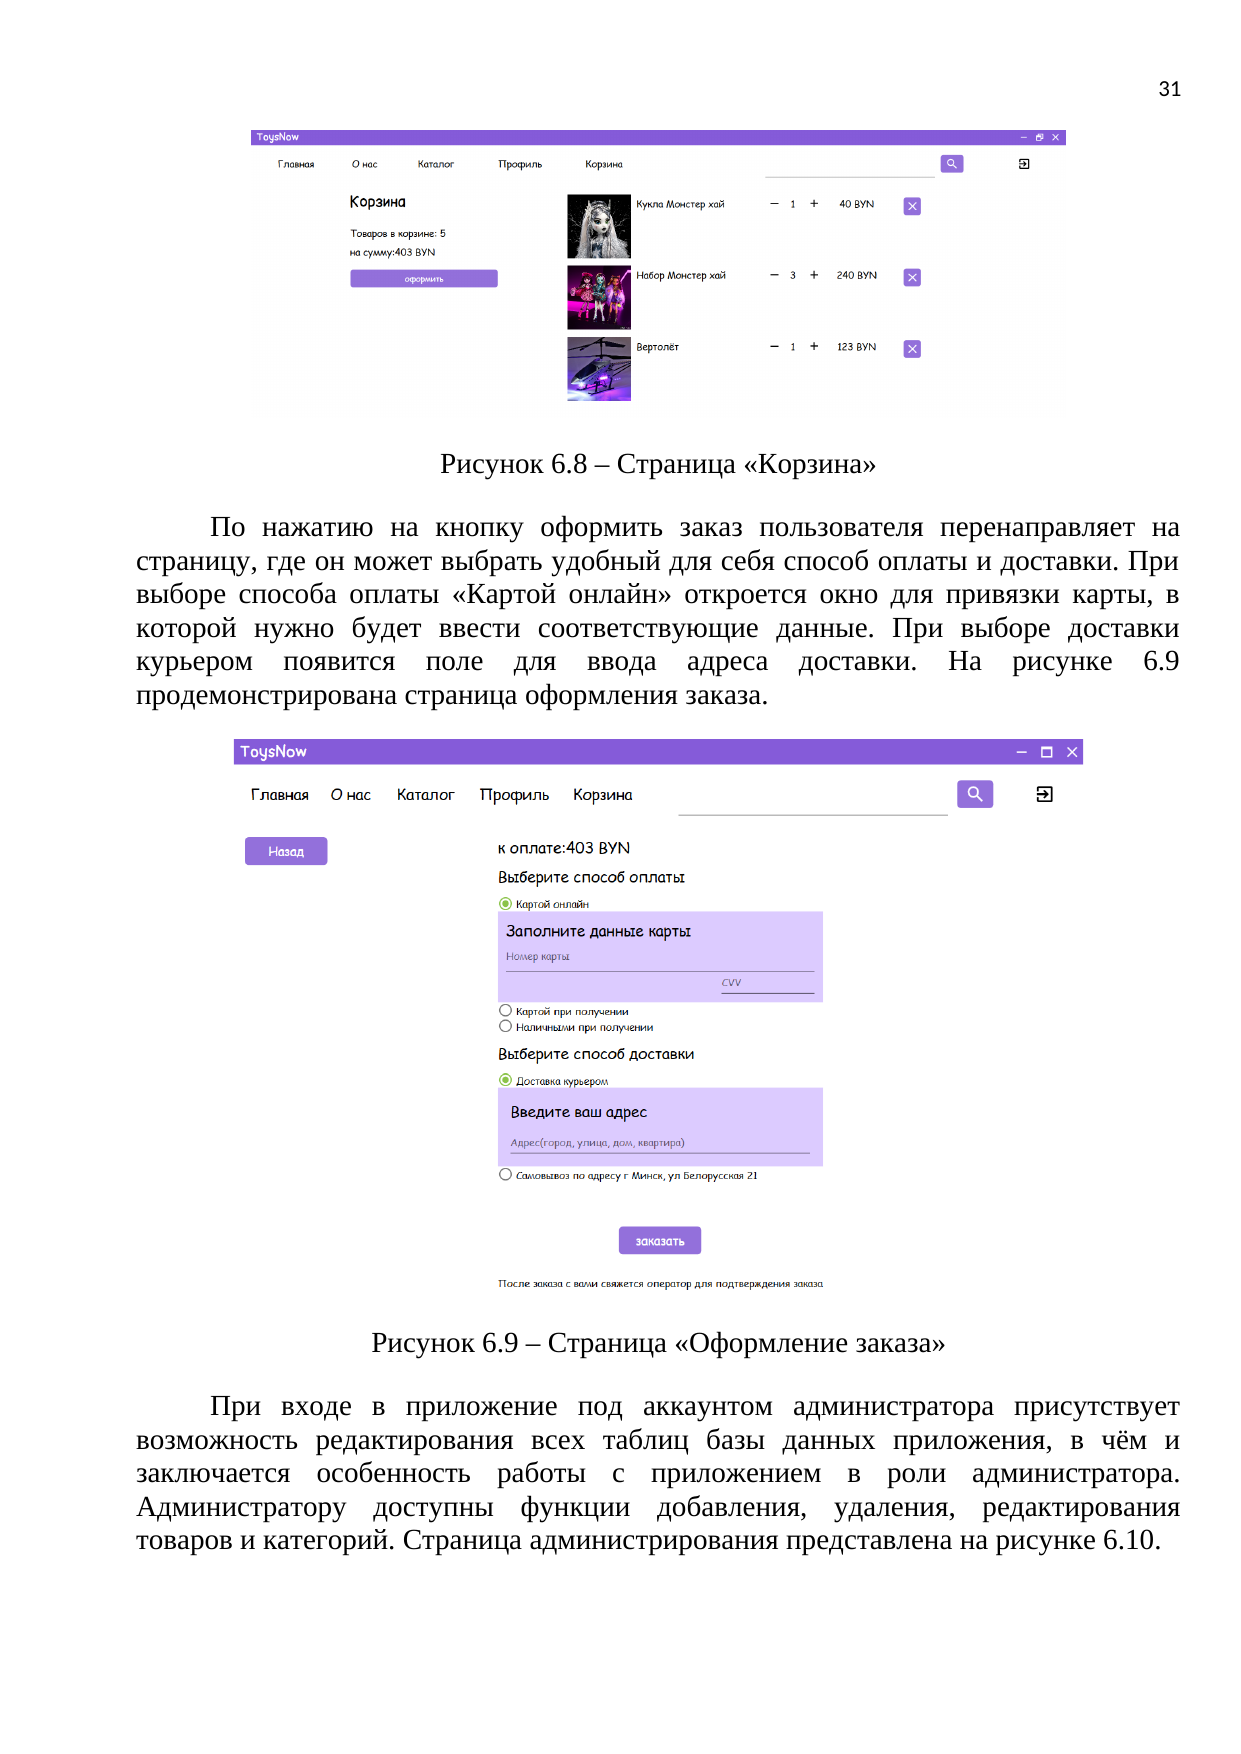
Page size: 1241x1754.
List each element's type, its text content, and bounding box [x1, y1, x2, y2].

text При входе в приложение под аккаунтом администратора присутствует возможность редактирования всех таблиц базы данных приложения, в чём и заключается особенность работы с приложением в роли администратора. Администратору доступны функции добавления, удаления, редактирования товаров и категорий. Страница администрирования представлена на рисунке 6.10. [136, 1388, 1181, 1556]
picture [233, 739, 1084, 1297]
text Рисунок 6.8 – Страница «Корзина» [136, 447, 1181, 480]
text Рисунок 6.9 – Страница «Оформление заказа» [136, 1326, 1181, 1359]
picture [251, 130, 1066, 418]
text По нажатию на кнопку оформить заказ пользователя перенаправляет на страницу, где он может выбрать удобный для себя способ оплаты и доставки. При выборе способа оплаты «Картой онлайн» откроется окно для привязки карты, в которой нужно будет ввести соответствующие данные. При выборе доставки курьером появится поле для ввода адреса доставки. На рисунке 6.9 продемонстрирована страница оформления заказа. [136, 509, 1181, 711]
